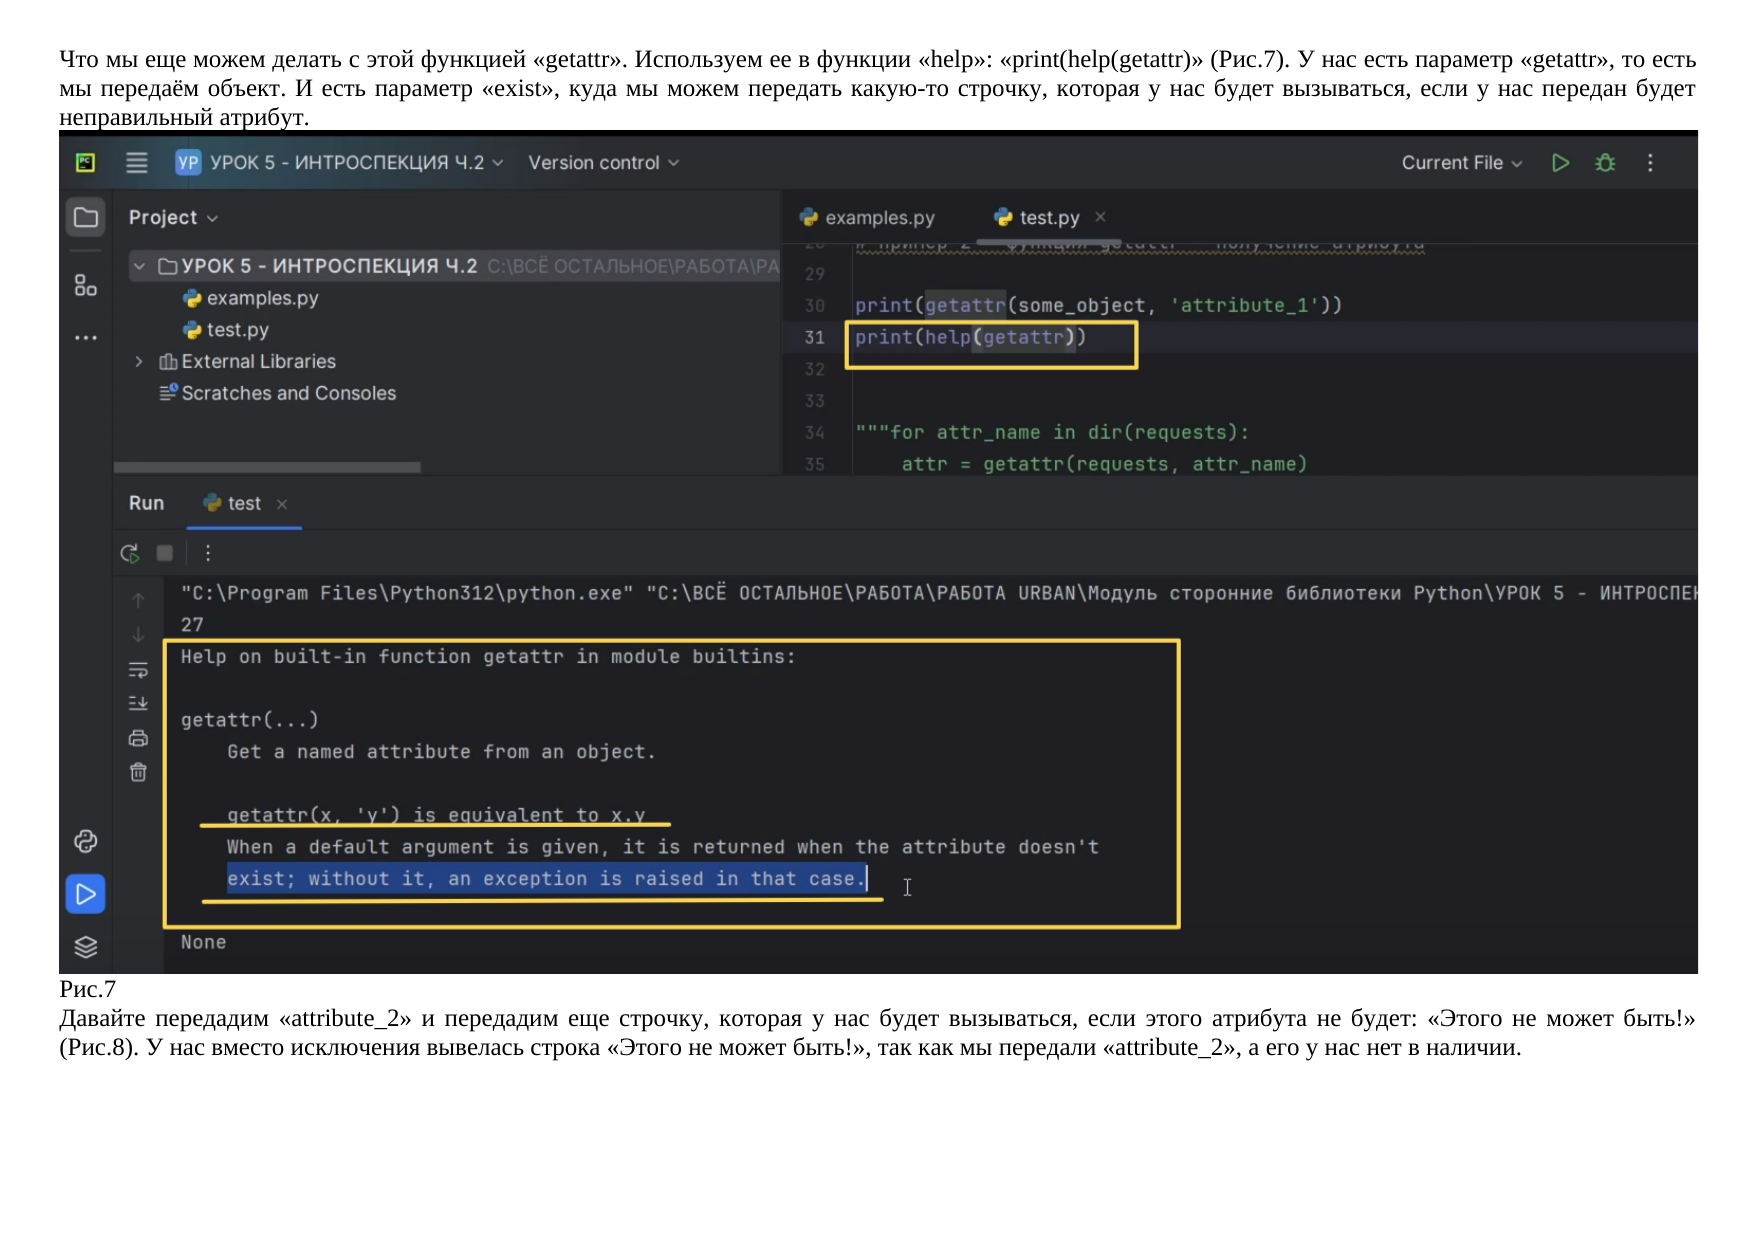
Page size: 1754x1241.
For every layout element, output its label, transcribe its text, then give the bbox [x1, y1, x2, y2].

text Давайте передадим «attribute_2» и передадим еще строчку, которая у нас будет вызываться, если этого атрибута не будет: «Этого не может быть!» (Рис.8). У нас вместо исключения вывелась строка «Этого не может быть!», так как мы передали «attribute_2», а его у нас нет в наличии. [59, 1003, 1698, 1060]
text Что мы еще можем делать с этой функцией «getattr». Используем ее в функции «help»: «print(help(getattr)» (Рис.7). У нас есть параметр «getattr», то есть мы передаём объект. И есть параметр «exist», куда мы можем передать какую-то строчку, которая у нас будет вызываться, если у нас передан будет неправильный атрибут. [59, 44, 1698, 130]
text Рис.7 [59, 974, 1698, 1003]
picture [59, 130, 1699, 974]
